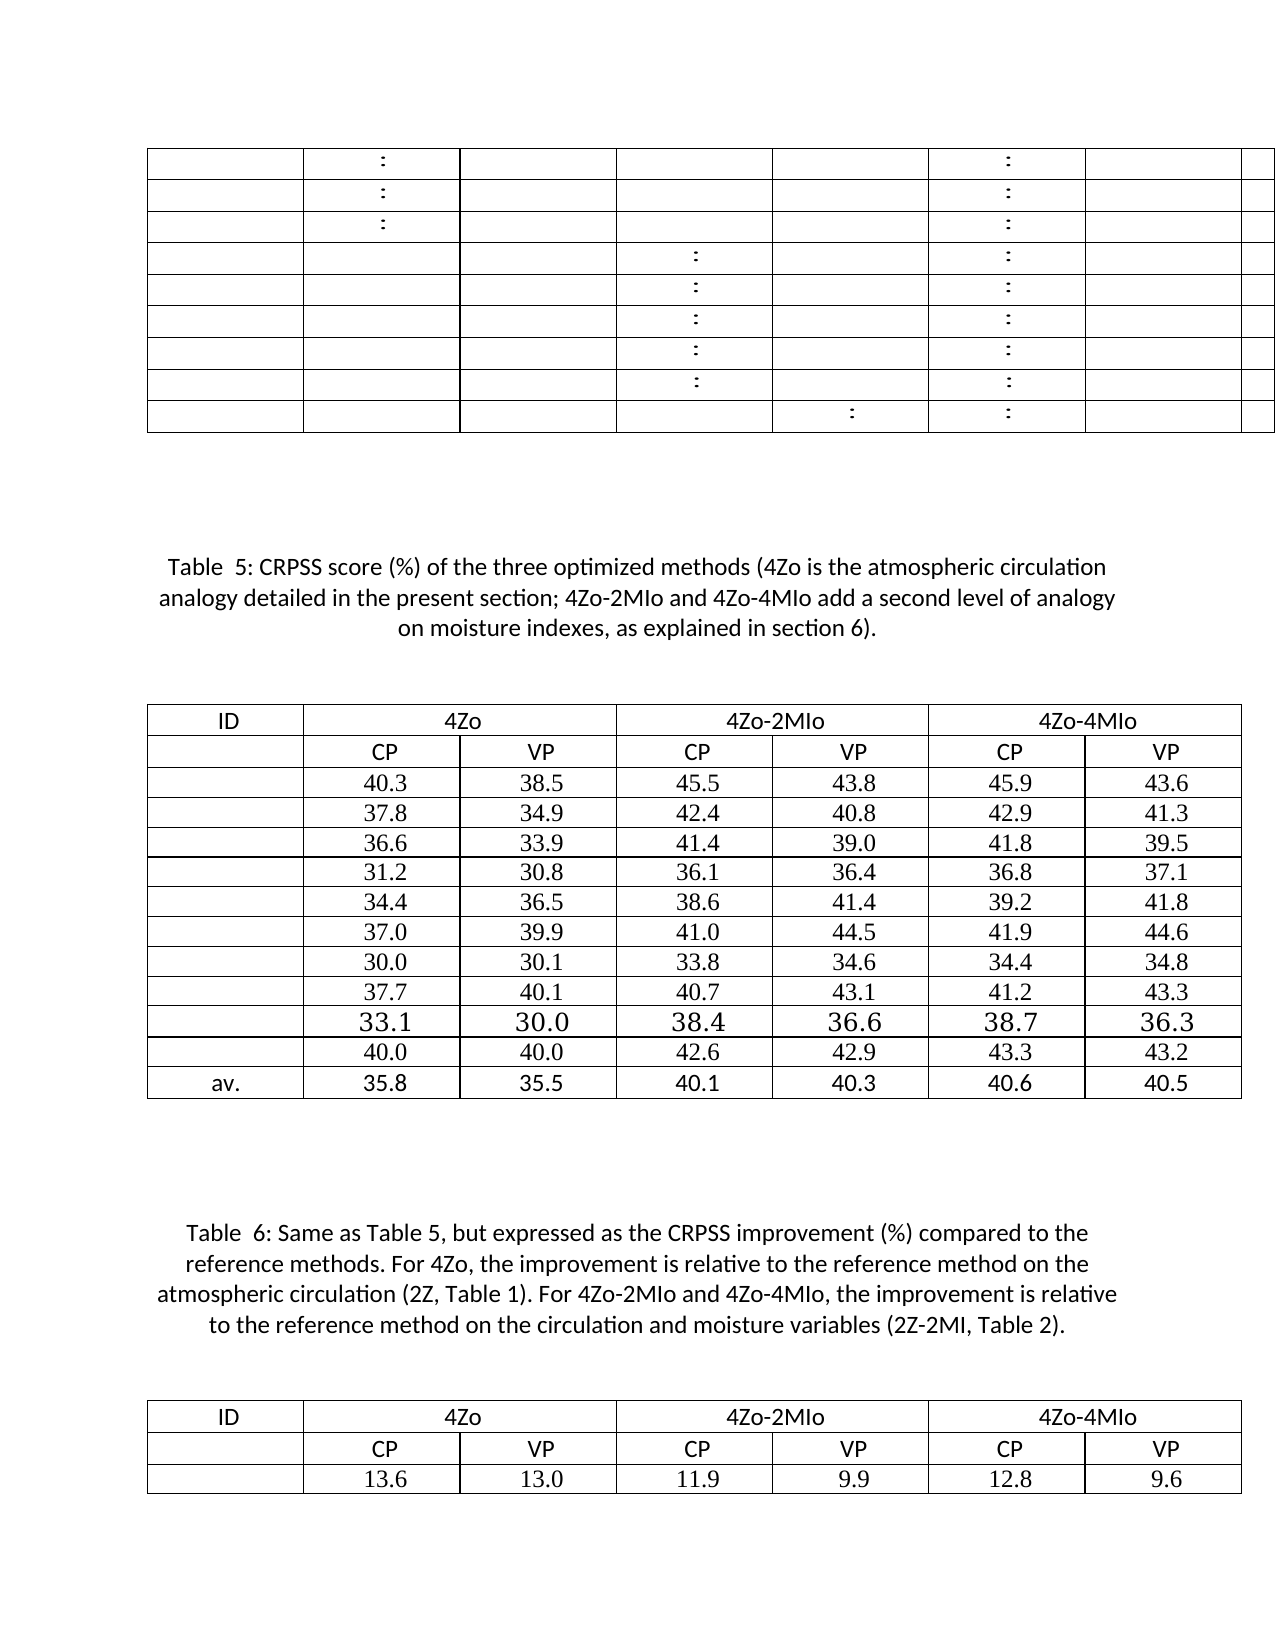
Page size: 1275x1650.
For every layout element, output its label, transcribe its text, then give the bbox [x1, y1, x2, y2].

table_cell 36.6 [773, 1006, 928, 1036]
table_cell 43.2 [1086, 1038, 1241, 1066]
table_cell [148, 243, 303, 274]
table_cell [461, 338, 616, 368]
table_cell [1242, 180, 1274, 211]
table_cell [1086, 306, 1241, 337]
table_cell [1242, 306, 1274, 337]
table_cell 43.8 [773, 768, 928, 797]
table_cell [1086, 370, 1241, 400]
table_cell 9.6 [1086, 1465, 1241, 1493]
table_cell [304, 306, 459, 337]
table_cell 41.3 [1086, 798, 1241, 827]
table_cell [929, 243, 1085, 274]
table_cell [929, 212, 1085, 242]
table_cell [929, 180, 1085, 211]
table_cell [461, 275, 616, 305]
table_cell [148, 275, 303, 305]
table_cell [148, 768, 303, 797]
table_cell 40.6 [929, 1067, 1084, 1098]
table_cell 41.4 [617, 828, 772, 856]
table_cell [1086, 212, 1241, 242]
table_cell [929, 338, 1085, 368]
table_header 4Zo-2MIo [617, 1401, 928, 1432]
table_cell 41.0 [617, 917, 772, 946]
table_cell 37.7 [304, 977, 459, 1005]
table_cell [1086, 149, 1241, 179]
table_cell 37.1 [1086, 858, 1241, 886]
table_cell [148, 947, 303, 976]
table_cell 40.7 [617, 977, 772, 1005]
table_cell 34.4 [929, 947, 1084, 976]
table_cell [461, 370, 616, 400]
table_cell [1086, 338, 1241, 368]
table_cell [617, 370, 772, 400]
table_cell 40.1 [617, 1067, 772, 1098]
table_cell [617, 180, 772, 211]
table_cell 40.3 [773, 1067, 928, 1098]
table_cell 9.9 [773, 1465, 928, 1493]
table_cell 40.3 [304, 768, 459, 797]
table_cell 35.8 [304, 1067, 459, 1098]
table_cell [929, 370, 1085, 400]
table_cell [148, 180, 303, 211]
table_cell 30.1 [461, 947, 616, 976]
table_cell 43.1 [773, 977, 928, 1005]
table_cell 44.5 [773, 917, 928, 946]
text Table 6: Same as Table 5, but expressed as the CRPSS improvement (%) compared to the reference methods. For 4Zo, the improvement is relative to the reference method on the atmospheric circulation (2Z, Table 1). For 4Zo-2MIo and 4Zo-4MIo, the improvement is relative to the reference method on the circulation and moisture variables (2Z-2MI, Table 2). [148, 1217, 1127, 1339]
table_cell 43.3 [1086, 977, 1241, 1005]
table_cell 33.1 [304, 1006, 459, 1036]
table_cell [1086, 275, 1241, 305]
table_cell [1242, 338, 1274, 368]
table_cell 38.4 [617, 1006, 772, 1036]
table_cell 37.0 [304, 917, 459, 946]
table_cell [304, 243, 459, 274]
table_cell 36.8 [929, 858, 1084, 886]
table_cell 42.9 [773, 1038, 928, 1066]
table_cell [148, 1433, 303, 1463]
table_cell 34.8 [1086, 947, 1241, 976]
table_cell [461, 212, 616, 242]
table_cell [304, 275, 459, 305]
table_cell 40.5 [1086, 1067, 1241, 1098]
table_cell 38.7 [929, 1006, 1084, 1036]
table_cell [148, 212, 303, 242]
table_cell [461, 243, 616, 274]
table_cell 41.8 [1086, 887, 1241, 916]
table_cell [304, 401, 459, 432]
table_cell [617, 149, 772, 179]
table_cell [1086, 243, 1241, 274]
table_cell [773, 243, 928, 274]
table_cell 41.9 [929, 917, 1084, 946]
table_cell [617, 338, 772, 368]
table_cell 36.1 [617, 858, 772, 886]
table_cell 41.8 [929, 828, 1084, 856]
table_cell 39.0 [773, 828, 928, 856]
table_cell 35.5 [461, 1067, 616, 1098]
table_cell [1242, 275, 1274, 305]
table_cell [617, 243, 772, 274]
table_cell [617, 212, 772, 242]
table_cell 36.4 [773, 858, 928, 886]
text Table 5: CRPSS score (%) of the three optimized methods (4Zo is the atmospheric circulation analogy detailed in the present section; 4Zo-2MIo and 4Zo-4MIo add a second level of analogy on moisture indexes, as explained in section 6). [148, 551, 1127, 643]
table_cell 33.8 [617, 947, 772, 976]
table_cell 41.2 [929, 977, 1084, 1005]
table_cell 33.9 [461, 828, 616, 856]
table_cell [773, 149, 928, 179]
table_cell 38.5 [461, 768, 616, 797]
table_cell CP [929, 1433, 1084, 1463]
table_cell CP [304, 736, 459, 767]
table_cell av. [148, 1067, 303, 1098]
table_cell [773, 180, 928, 211]
table_cell CP [929, 736, 1084, 767]
table_header ID [148, 1401, 303, 1432]
table_cell [461, 306, 616, 337]
table_header 4Zo [304, 1401, 616, 1432]
table_cell [148, 977, 303, 1005]
table_cell [148, 1465, 303, 1493]
table_cell [148, 370, 303, 400]
table_cell 30.8 [461, 858, 616, 886]
table_cell [773, 338, 928, 368]
table_cell 36.5 [461, 887, 616, 916]
table_cell [148, 1038, 303, 1066]
table_cell [148, 338, 303, 368]
table_cell [148, 1006, 303, 1036]
table_cell [617, 401, 772, 432]
table_cell [148, 401, 303, 432]
table_cell 34.4 [304, 887, 459, 916]
table_cell [148, 736, 303, 767]
table_header 4Zo-2MIo [617, 705, 928, 735]
table_cell VP [773, 736, 928, 767]
table_cell 40.1 [461, 977, 616, 1005]
table_cell 34.9 [461, 798, 616, 827]
table_cell [1242, 401, 1274, 432]
table_cell [148, 828, 303, 856]
table_cell VP [1086, 1433, 1241, 1463]
table_cell [148, 887, 303, 916]
table_cell 44.6 [1086, 917, 1241, 946]
table_cell CP [617, 1433, 772, 1463]
table_cell [929, 275, 1085, 305]
table_cell 42.6 [617, 1038, 772, 1066]
table_cell [617, 275, 772, 305]
table_cell [1242, 243, 1274, 274]
table_cell 39.2 [929, 887, 1084, 916]
table_cell 39.5 [1086, 828, 1241, 856]
table_cell 40.0 [304, 1038, 459, 1066]
table_cell [929, 149, 1085, 179]
table_cell 45.9 [929, 768, 1084, 797]
table_cell 13.0 [461, 1465, 616, 1493]
table_header 4Zo-4MIo [929, 1401, 1241, 1432]
table_cell [1242, 370, 1274, 400]
table_cell [304, 370, 459, 400]
table_cell [617, 306, 772, 337]
table_cell [304, 212, 459, 242]
table_cell 40.0 [461, 1038, 616, 1066]
table_cell 41.4 [773, 887, 928, 916]
table_cell [773, 212, 928, 242]
table_cell 30.0 [304, 947, 459, 976]
table_cell [148, 149, 303, 179]
table_cell 36.6 [304, 828, 459, 856]
table_cell [461, 180, 616, 211]
table_cell [461, 401, 616, 432]
table_cell 34.6 [773, 947, 928, 976]
table_cell 13.6 [304, 1465, 459, 1493]
table_cell 42.4 [617, 798, 772, 827]
table_cell [929, 401, 1085, 432]
table_cell [773, 275, 928, 305]
table_cell [148, 858, 303, 886]
table_cell [461, 149, 616, 179]
table_cell CP [304, 1433, 459, 1463]
table_cell 42.9 [929, 798, 1084, 827]
table_cell [773, 401, 928, 432]
table_cell VP [1086, 736, 1241, 767]
table_cell 45.5 [617, 768, 772, 797]
table_cell [773, 370, 928, 400]
table_cell 43.3 [929, 1038, 1084, 1066]
table_cell 37.8 [304, 798, 459, 827]
table_cell [1086, 180, 1241, 211]
table_cell [1242, 212, 1274, 242]
table_cell 11.9 [617, 1465, 772, 1493]
table_cell [929, 306, 1085, 337]
table_cell 31.2 [304, 858, 459, 886]
table_cell VP [773, 1433, 928, 1463]
table_header 4Zo [304, 705, 616, 735]
table_cell 36.3 [1086, 1006, 1241, 1036]
table_cell [304, 180, 459, 211]
table_cell 40.8 [773, 798, 928, 827]
table_cell 30.0 [461, 1006, 616, 1036]
table_cell VP [461, 1433, 616, 1463]
table_cell [148, 798, 303, 827]
table_header 4Zo-4MIo [929, 705, 1241, 735]
table_cell VP [461, 736, 616, 767]
table_cell [304, 338, 459, 368]
table_cell [304, 149, 459, 179]
table_cell [773, 306, 928, 337]
table_header ID [148, 705, 303, 735]
table_cell [148, 917, 303, 946]
table_cell CP [617, 736, 772, 767]
table_cell 38.6 [617, 887, 772, 916]
table_cell 39.9 [461, 917, 616, 946]
table_cell [148, 306, 303, 337]
table_cell [1242, 149, 1274, 179]
table_cell [1086, 401, 1241, 432]
table_cell 12.8 [929, 1465, 1084, 1493]
table_cell 43.6 [1086, 768, 1241, 797]
